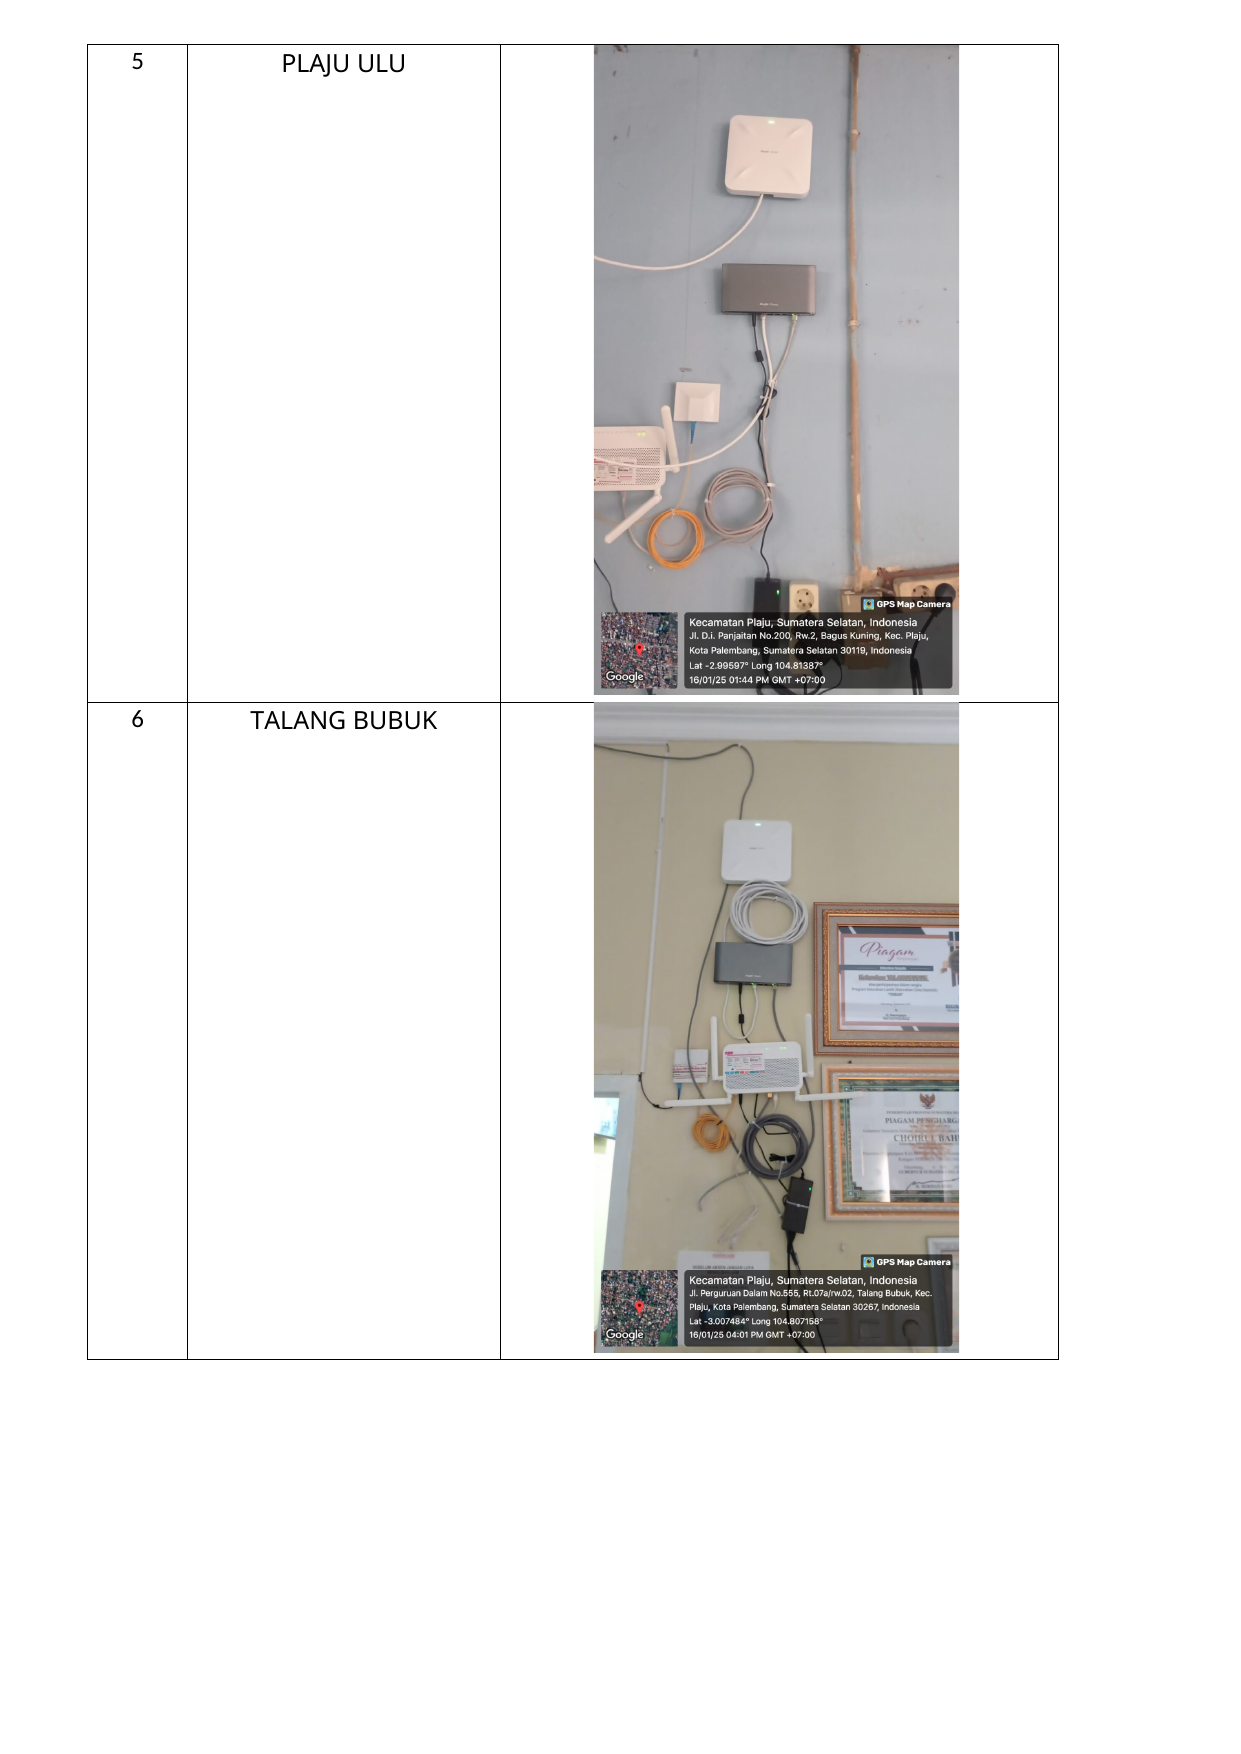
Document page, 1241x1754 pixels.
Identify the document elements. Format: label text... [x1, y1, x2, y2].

table_cell 6 [88, 703, 187, 1359]
picture [593, 45, 960, 695]
table_cell [501, 703, 1058, 1359]
table_cell PLAJU ULU [188, 45, 500, 702]
table_cell 5 [88, 45, 187, 702]
table_cell [501, 45, 1058, 702]
picture [593, 702, 960, 1353]
table_cell TALANG BUBUK [188, 703, 500, 1359]
